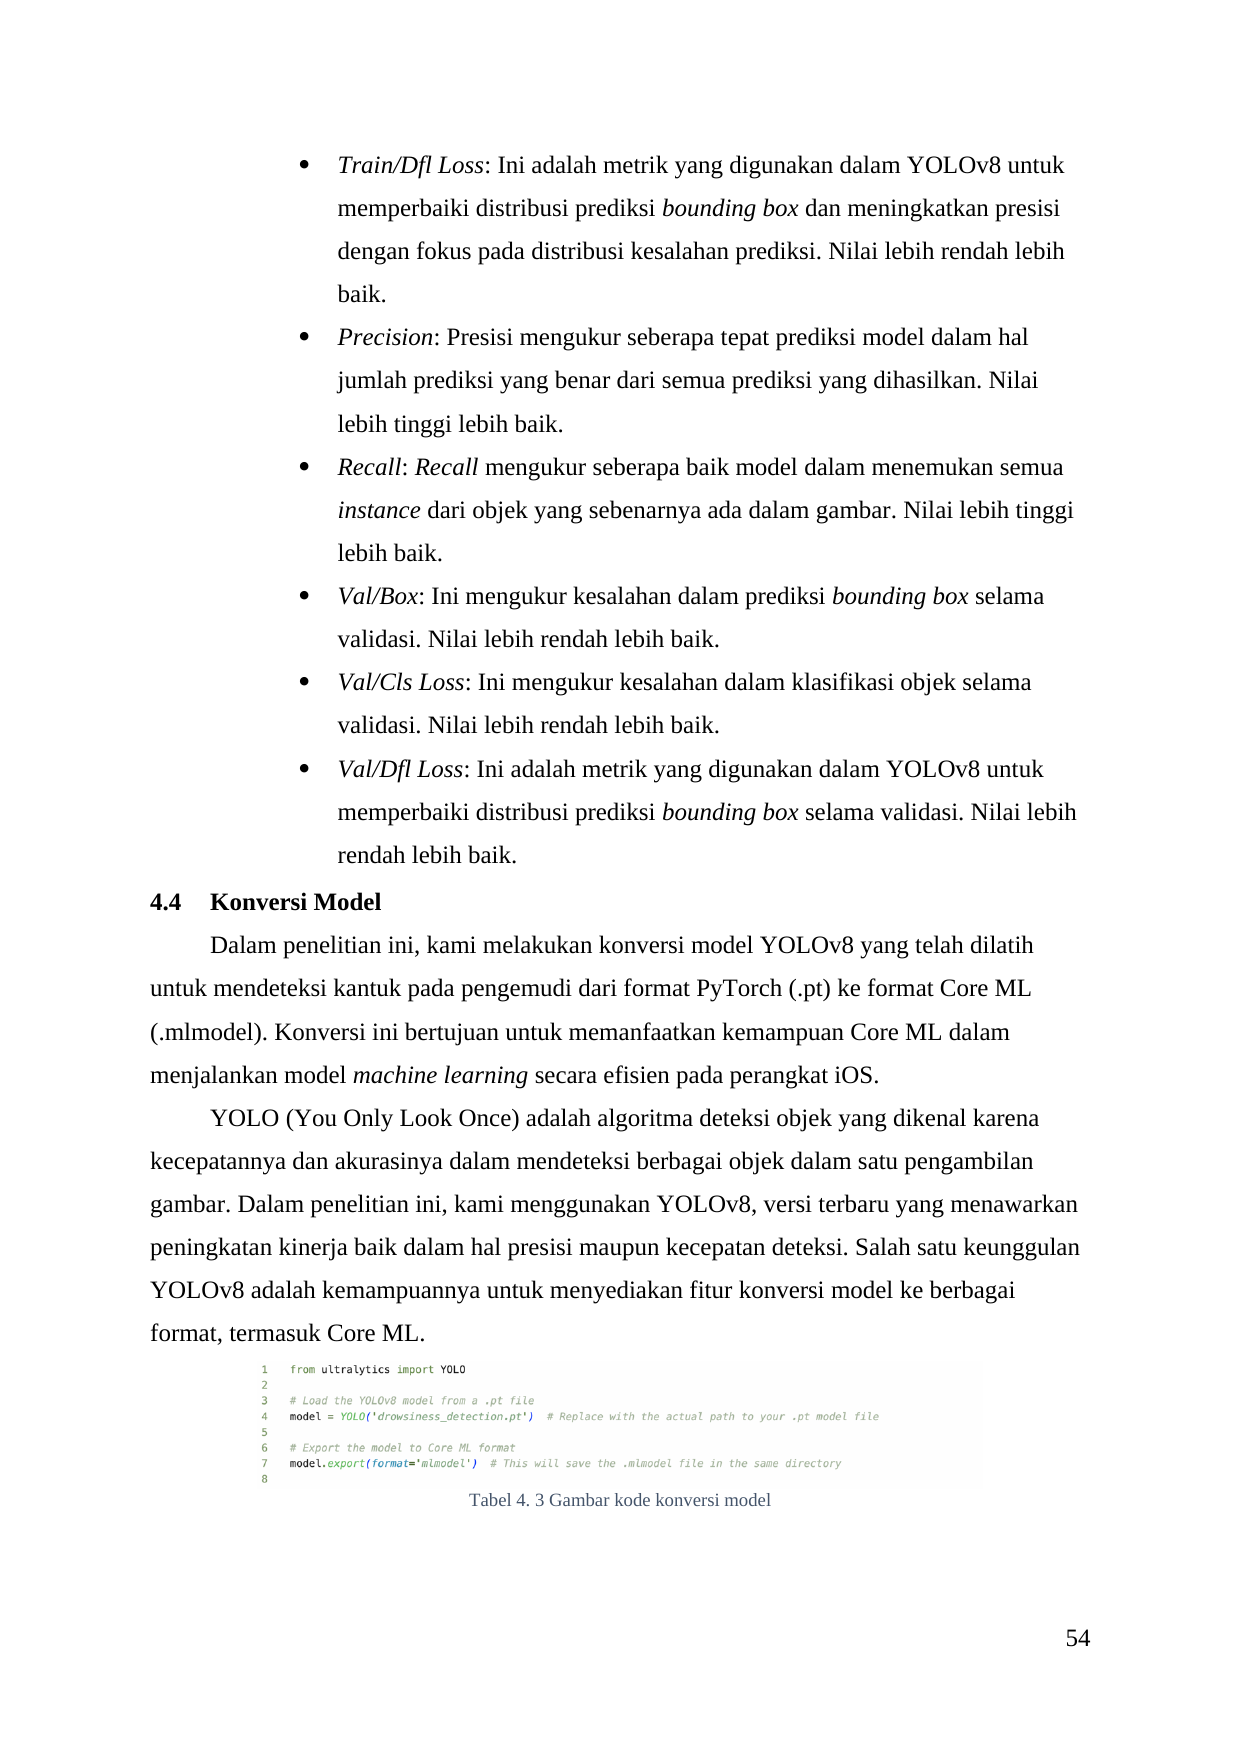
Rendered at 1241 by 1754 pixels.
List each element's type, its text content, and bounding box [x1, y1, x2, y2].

list Train/Dfl Loss: Ini adalah metrik yang digunakan dalam YOLOv8 untuk memperbaiki distribusi prediksi bounding box dan meningkatkan presisi dengan fokus pada distribusi kesalahan prediksi. Nilai lebih rendah lebih baik. [300, 150, 1090, 308]
picture [257, 1361, 983, 1489]
text Dalam penelitian ini, kami melakukan konversi model YOLOv8 yang telah dilatih untuk mendeteksi kantuk pada pengemudi dari format PyTorch (.pt) ke format Core ML (.mlmodel). Konversi ini bertujuan untuk memanfaatkan kemampuan Core ML dalam menjalankan model machine learning secara efisien pada perangkat iOS. [150, 930, 1090, 1088]
text YOLO (You Only Look Once) adalah algoritma deteksi objek yang dikenal karena kecepatannya dan akurasinya dalam mendeteksi berbagai objek dalam satu pengambilan gambar. Dalam penelitian ini, kami menggunakan YOLOv8, versi terbaru yang menawarkan peningkatan kinerja baik dalam hal presisi maupun kecepatan deteksi. Salah satu keunggulan YOLOv8 adalah kemampuannya untuk menyediakan fitur konversi model ke berbagai format, termasuk Core ML. [150, 1103, 1090, 1347]
list Precision: Presisi mengukur seberapa tepat prediksi model dalam hal jumlah prediksi yang benar dari semua prediksi yang dihasilkan. Nilai lebih tinggi lebih baik. [300, 322, 1090, 437]
list Val/Box: Ini mengukur kesalahan dalam prediksi bounding box selama validasi. Nilai lebih rendah lebih baik. [300, 581, 1090, 653]
subtitle Konversi Model [150, 887, 1090, 916]
list Val/Dfl Loss: Ini adalah metrik yang digunakan dalam YOLOv8 untuk memperbaiki distribusi prediksi bounding box selama validasi. Nilai lebih rendah lebih baik. [300, 754, 1090, 869]
list Val/Cls Loss: Ini mengukur kesalahan dalam klasifikasi objek selama validasi. Nilai lebih rendah lebih baik. [300, 667, 1090, 739]
list Recall: Recall mengukur seberapa baik model dalam menemukan semua instance dari objek yang sebenarnya ada dalam gambar. Nilai lebih tinggi lebih baik. [300, 452, 1090, 567]
text Tabel 4. 3 Gambar kode konversi model [150, 1489, 1090, 1510]
